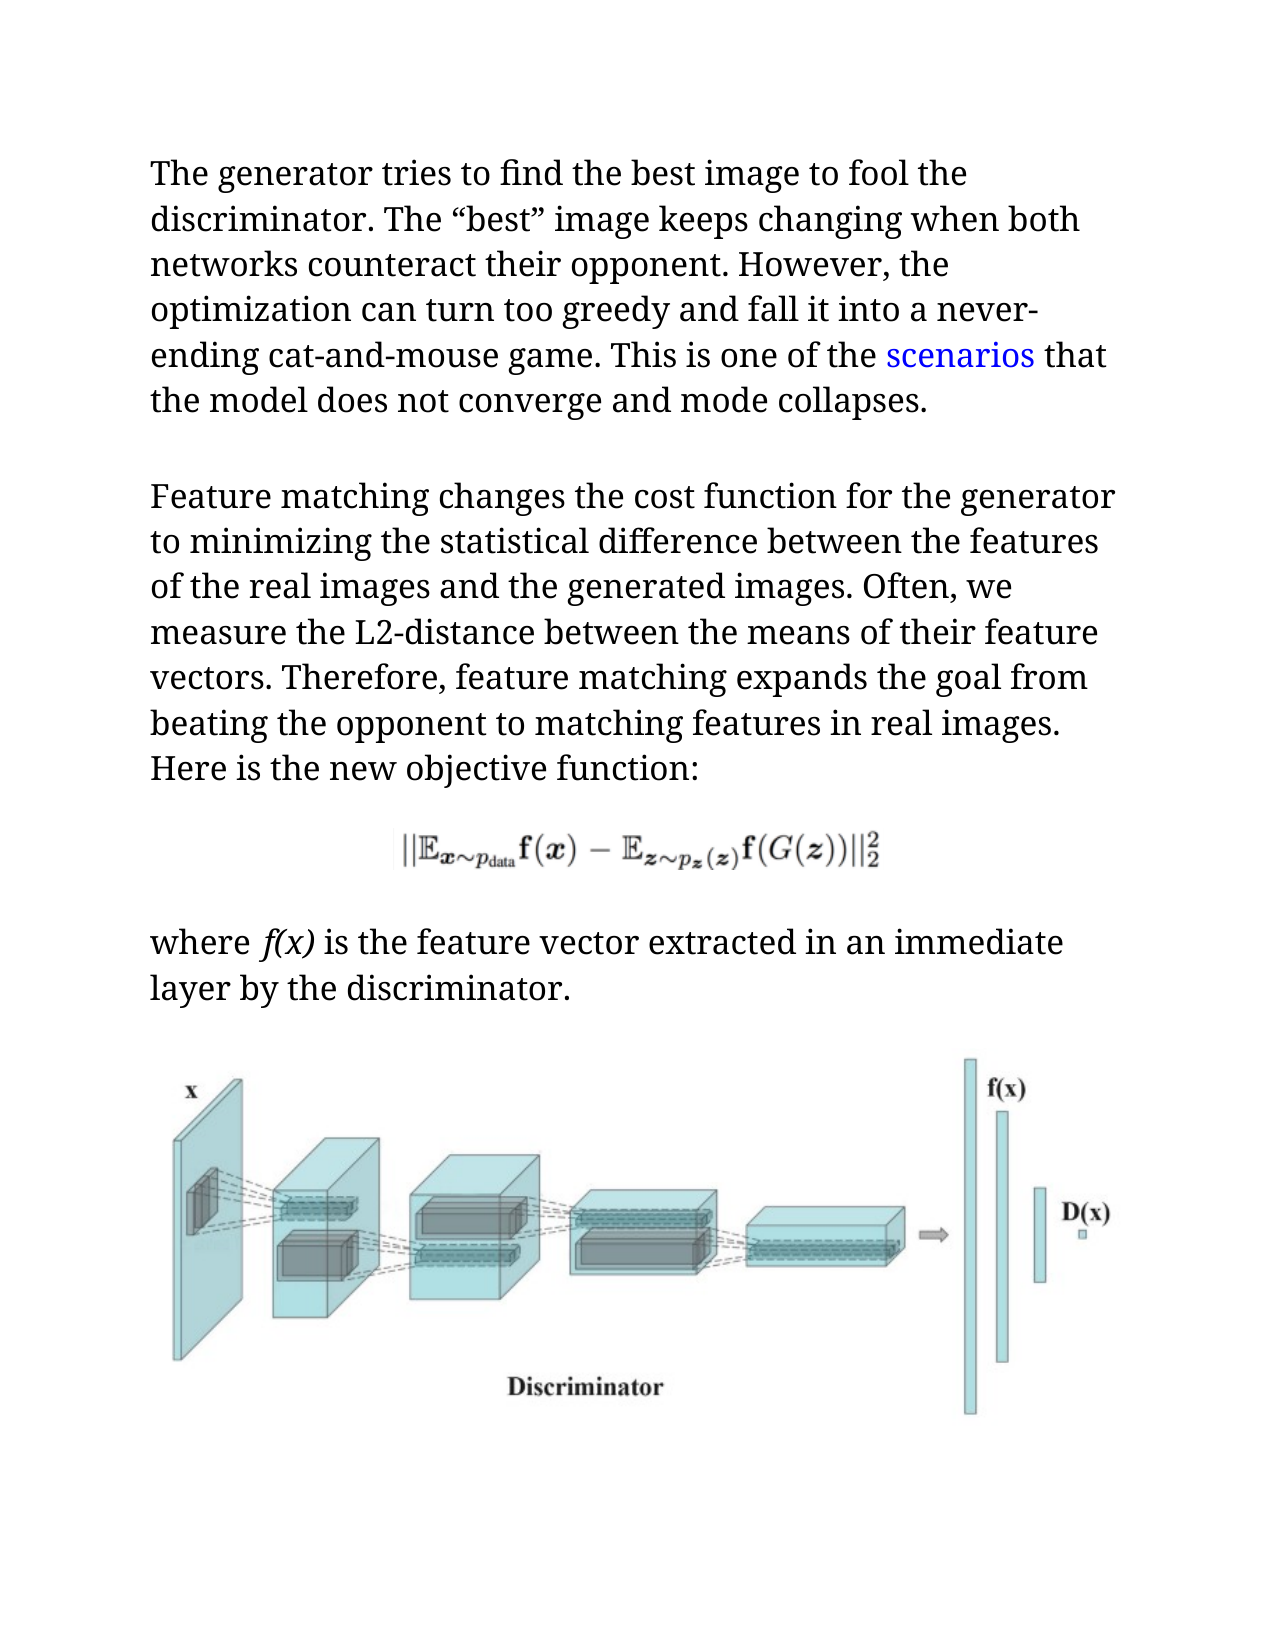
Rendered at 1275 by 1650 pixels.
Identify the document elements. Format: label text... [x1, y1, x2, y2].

text Feature matching changes the cost function for the generator to minimizing the statistical difference between the features of the real images and the generated images. Often, we measure the L2-distance between the means of their feature vectors. Therefore, feature matching expands the goal from beating the opponent to matching features in real images. Here is the new objective function: [150, 472, 1125, 790]
text where f(x) is the feature vector extracted in an immediate layer by the discriminator. [150, 919, 1125, 1010]
picture [150, 828, 1125, 870]
picture [150, 1048, 1125, 1426]
text The generator tries to find the best image to fool the discriminator. The “best” image keeps changing when both networks counteract their opponent. However, the optimization can turn too greedy and fall it into a never-ending cat-and-mouse game. This is one of the scenarios that the model does not converge and mode collapses. [150, 150, 1125, 422]
